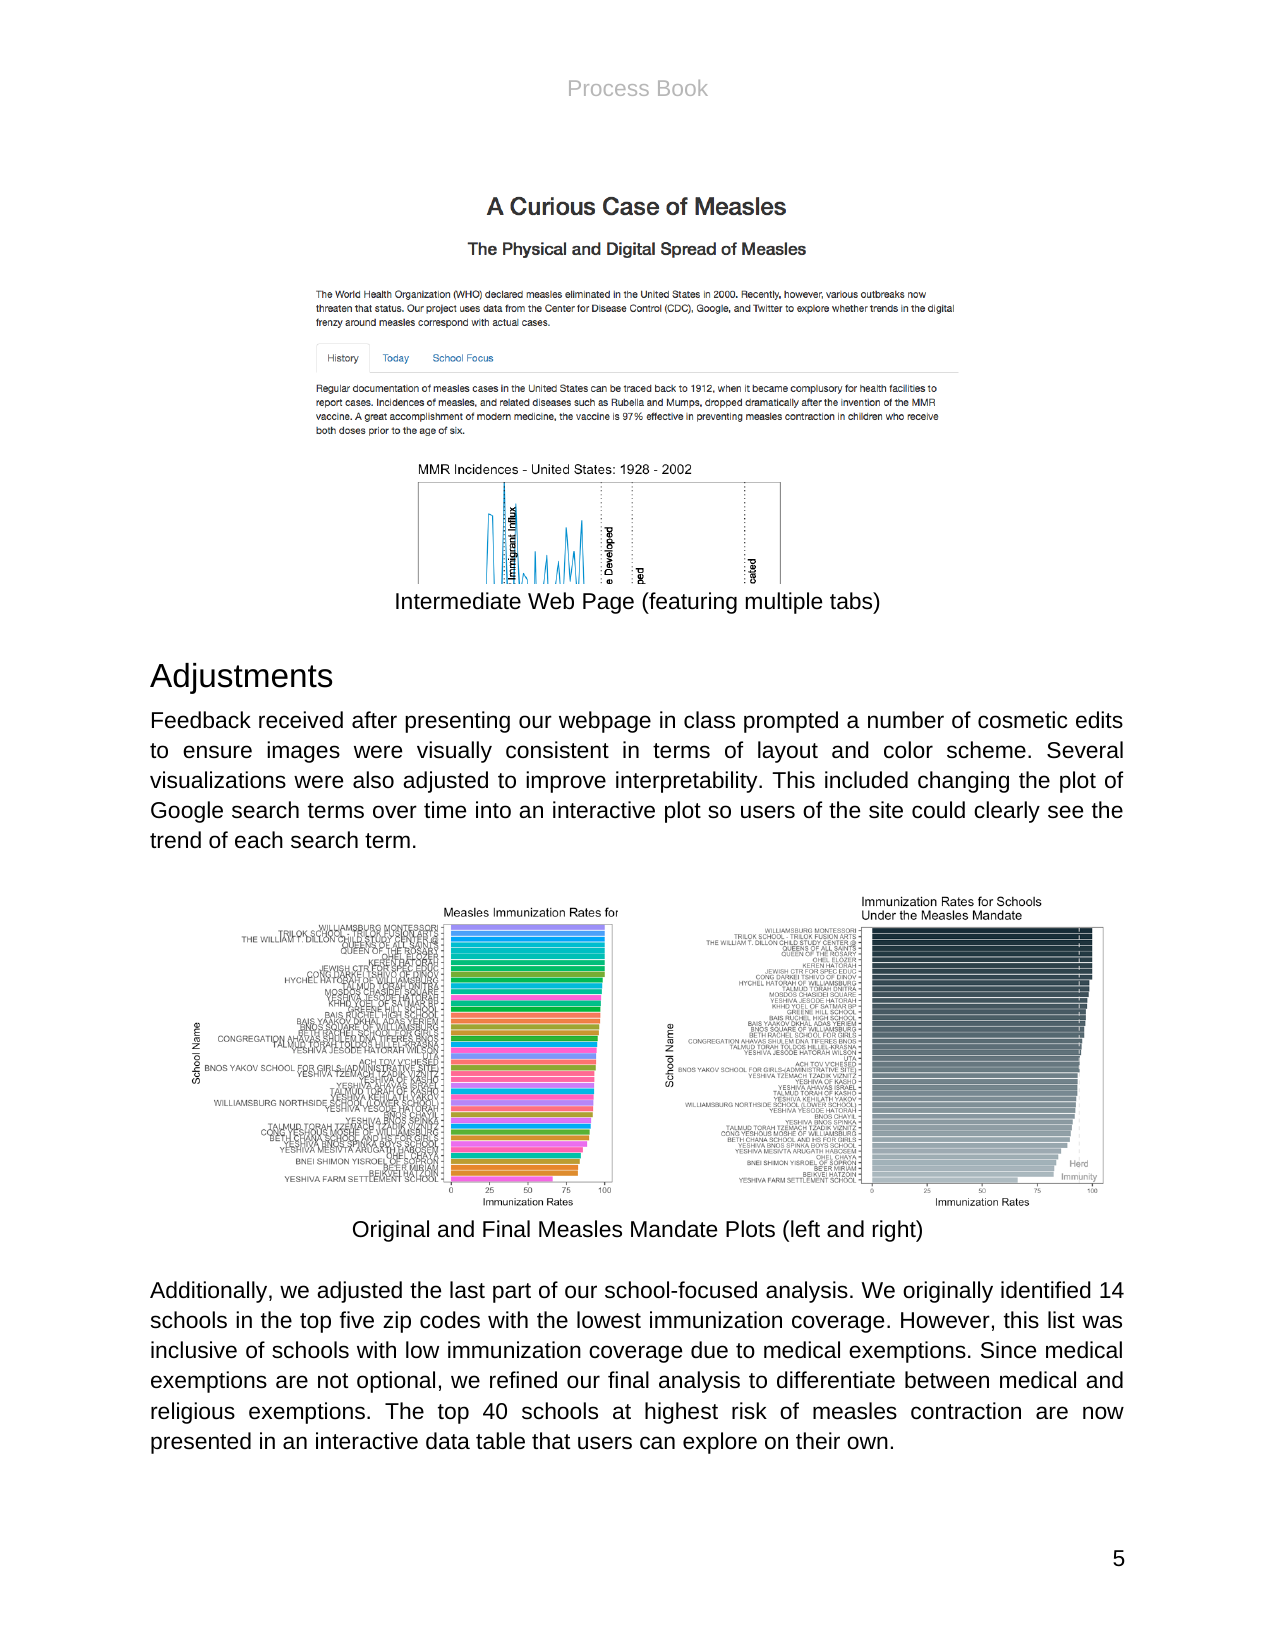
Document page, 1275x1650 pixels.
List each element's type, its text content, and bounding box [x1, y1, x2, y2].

subtitle Adjustments [150, 656, 1125, 694]
picture [302, 180, 973, 584]
text Original and Final Measles Mandate Plots (left and right) [150, 1216, 1125, 1243]
picture [655, 887, 1117, 1213]
text Intermediate Web Page (featuring multiple tabs) [150, 588, 1125, 614]
picture [158, 896, 643, 1213]
text Additionally, we adjusted the last part of our school-focused analysis. We originally identified 14 schools in the top five zip codes with the lowest immunization coverage. However, this list was inclusive of schools with low immunization coverage due to medical exemptions. Since medical exemptions are not optional, we refined our final analysis to differentiate between medical and religious exemptions. The top 40 schools at highest risk of measles contraction are now presented in an interactive data table that users can explore on their own. [150, 1277, 1125, 1454]
text Feedback received after presenting our webpage in class prompted a number of cosmetic edits to ensure images were visually consistent in terms of layout and color scheme. Several visualizations were also adjusted to improve interpretability. This included changing the plot of Google search terms over time into an interactive plot so users of the site could clearly see the trend of each search term. [150, 707, 1125, 854]
